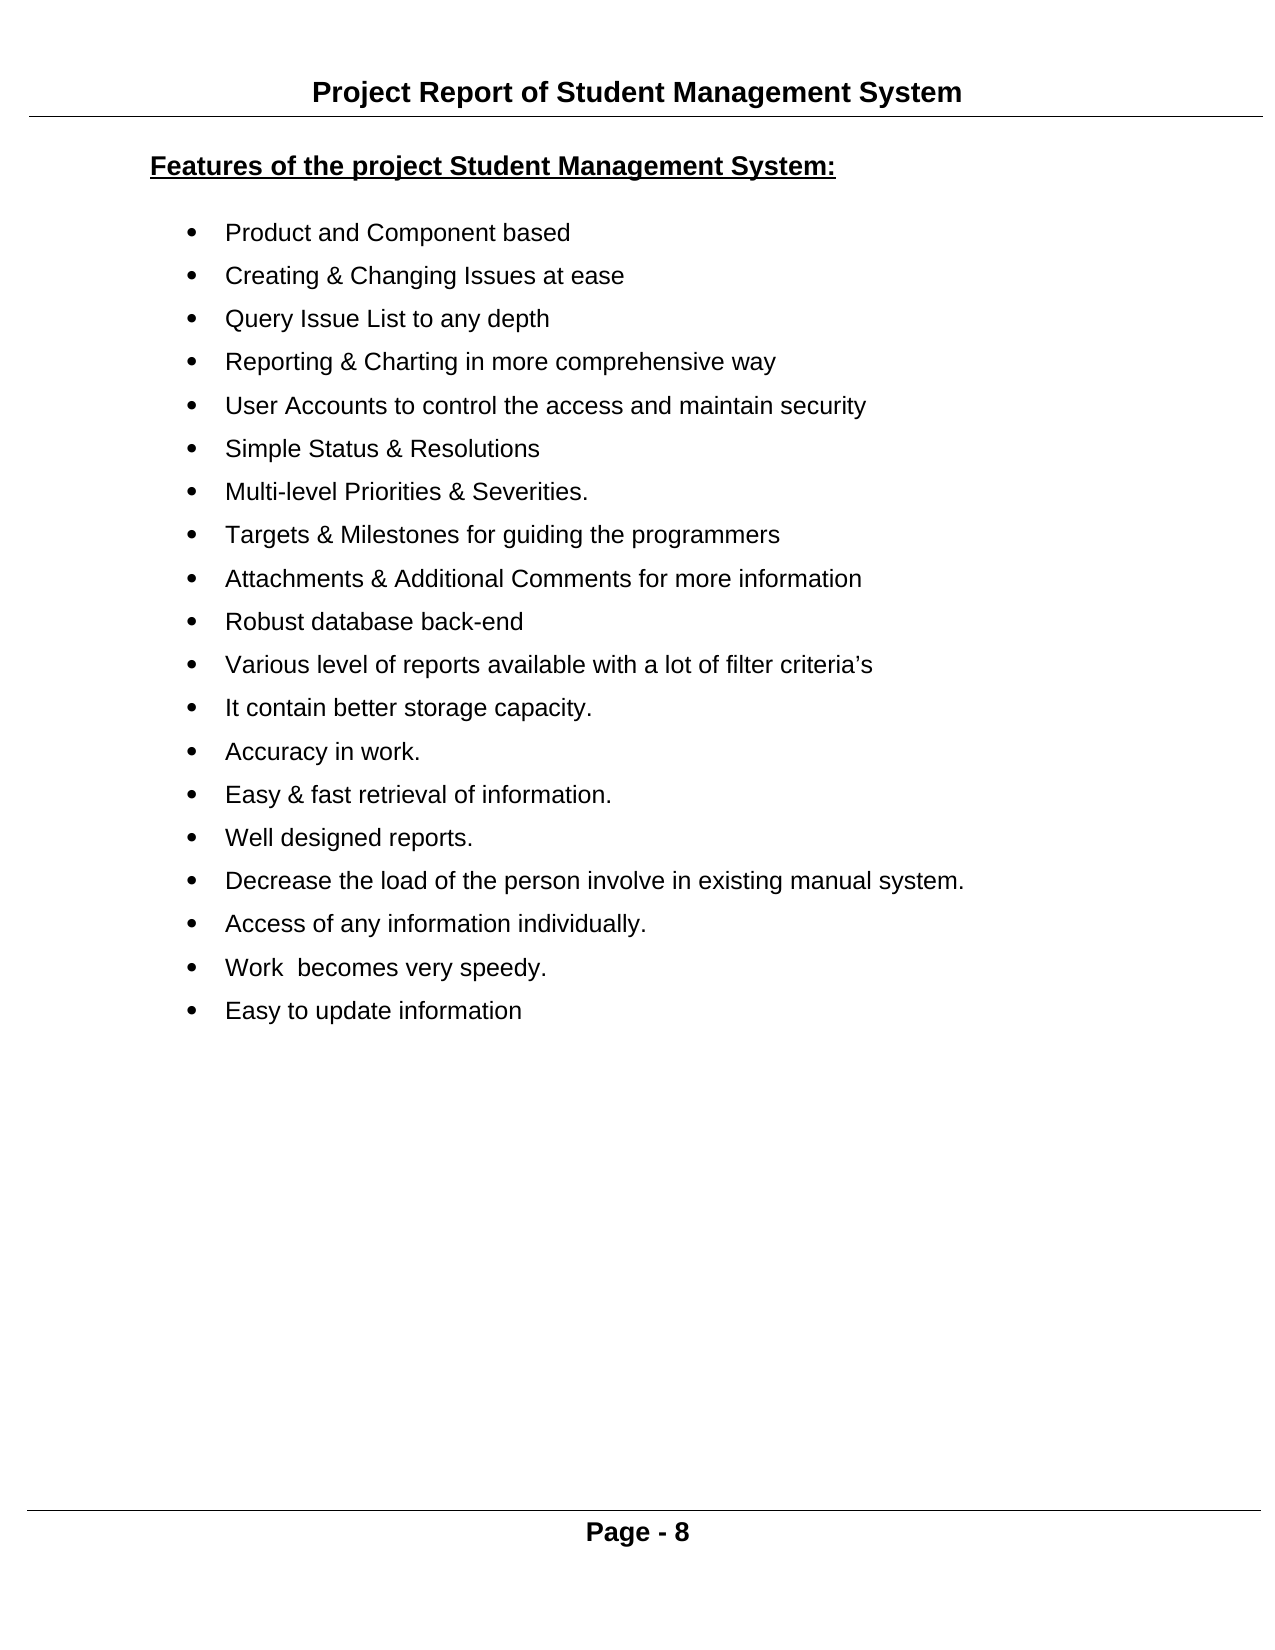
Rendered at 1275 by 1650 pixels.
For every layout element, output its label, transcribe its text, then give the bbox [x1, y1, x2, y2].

list Multi-level Priorities & Severities. [187, 477, 1125, 506]
list User Accounts to control the access and maintain security [187, 391, 1125, 419]
list Creating & Changing Issues at ease [187, 261, 1125, 290]
list Access of any information individually. [187, 909, 1125, 938]
list Robust database back-end [187, 607, 1125, 636]
text Features of the project Student Management System: [150, 150, 1125, 181]
list Easy & fast retrieval of information. [187, 780, 1125, 808]
list Accuracy in work. [187, 736, 1125, 765]
list Decrease the load of the person involve in existing manual system. [187, 866, 1125, 895]
list Various level of reports available with a lot of filter criteria’s [187, 650, 1125, 679]
list Well designed reports. [187, 823, 1125, 852]
list Reporting & Charting in more comprehensive way [187, 347, 1125, 376]
list Simple Status & Resolutions [187, 434, 1125, 463]
list Query Issue List to any depth [187, 304, 1125, 333]
list Targets & Milestones for guiding the programmers [187, 520, 1125, 549]
list It contain better storage capacity. [187, 693, 1125, 722]
list Easy to update information [187, 996, 1125, 1025]
list Product and Component based [187, 218, 1125, 247]
list Work becomes very speedy. [187, 953, 1125, 981]
list Attachments & Additional Comments for more information [187, 563, 1125, 592]
